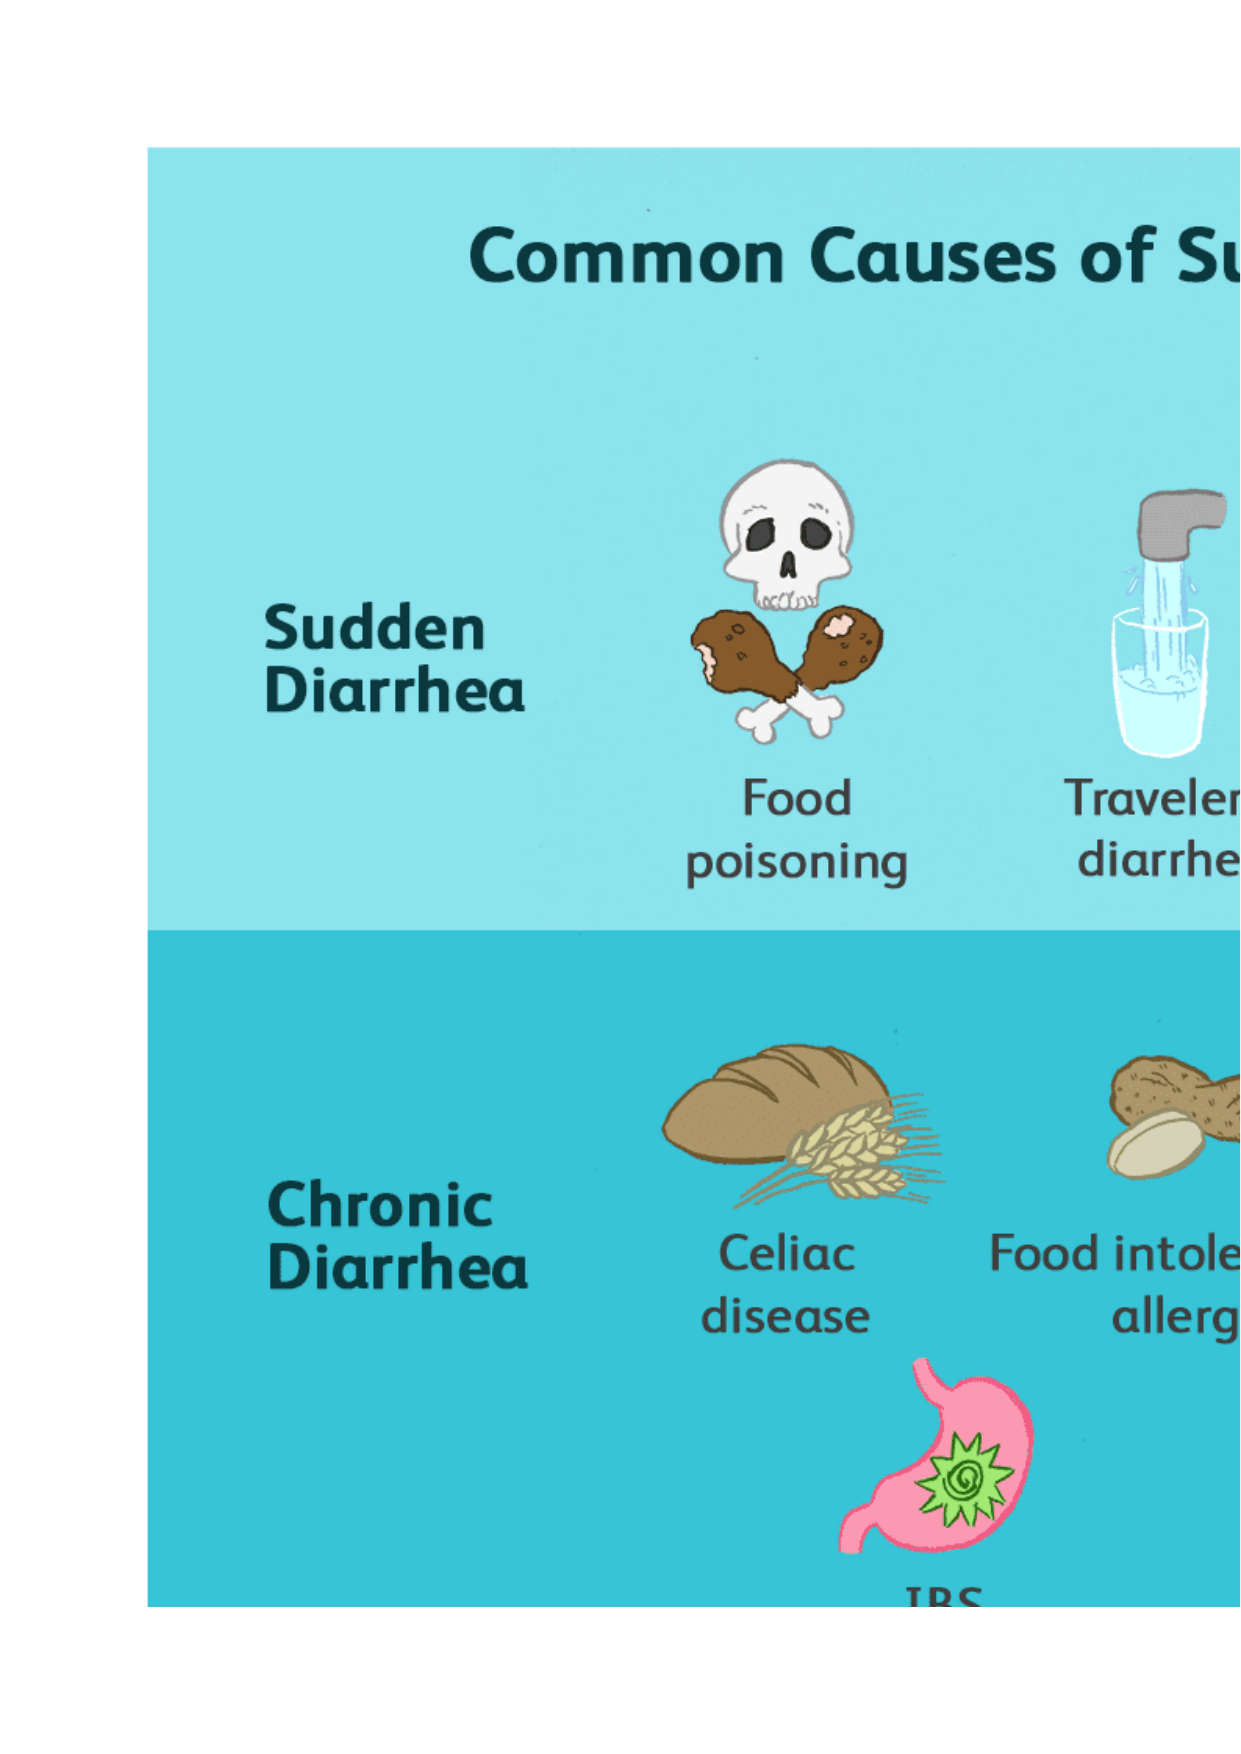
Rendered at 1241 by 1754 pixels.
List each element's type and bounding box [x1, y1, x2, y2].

picture [147, 147, 1241, 1607]
